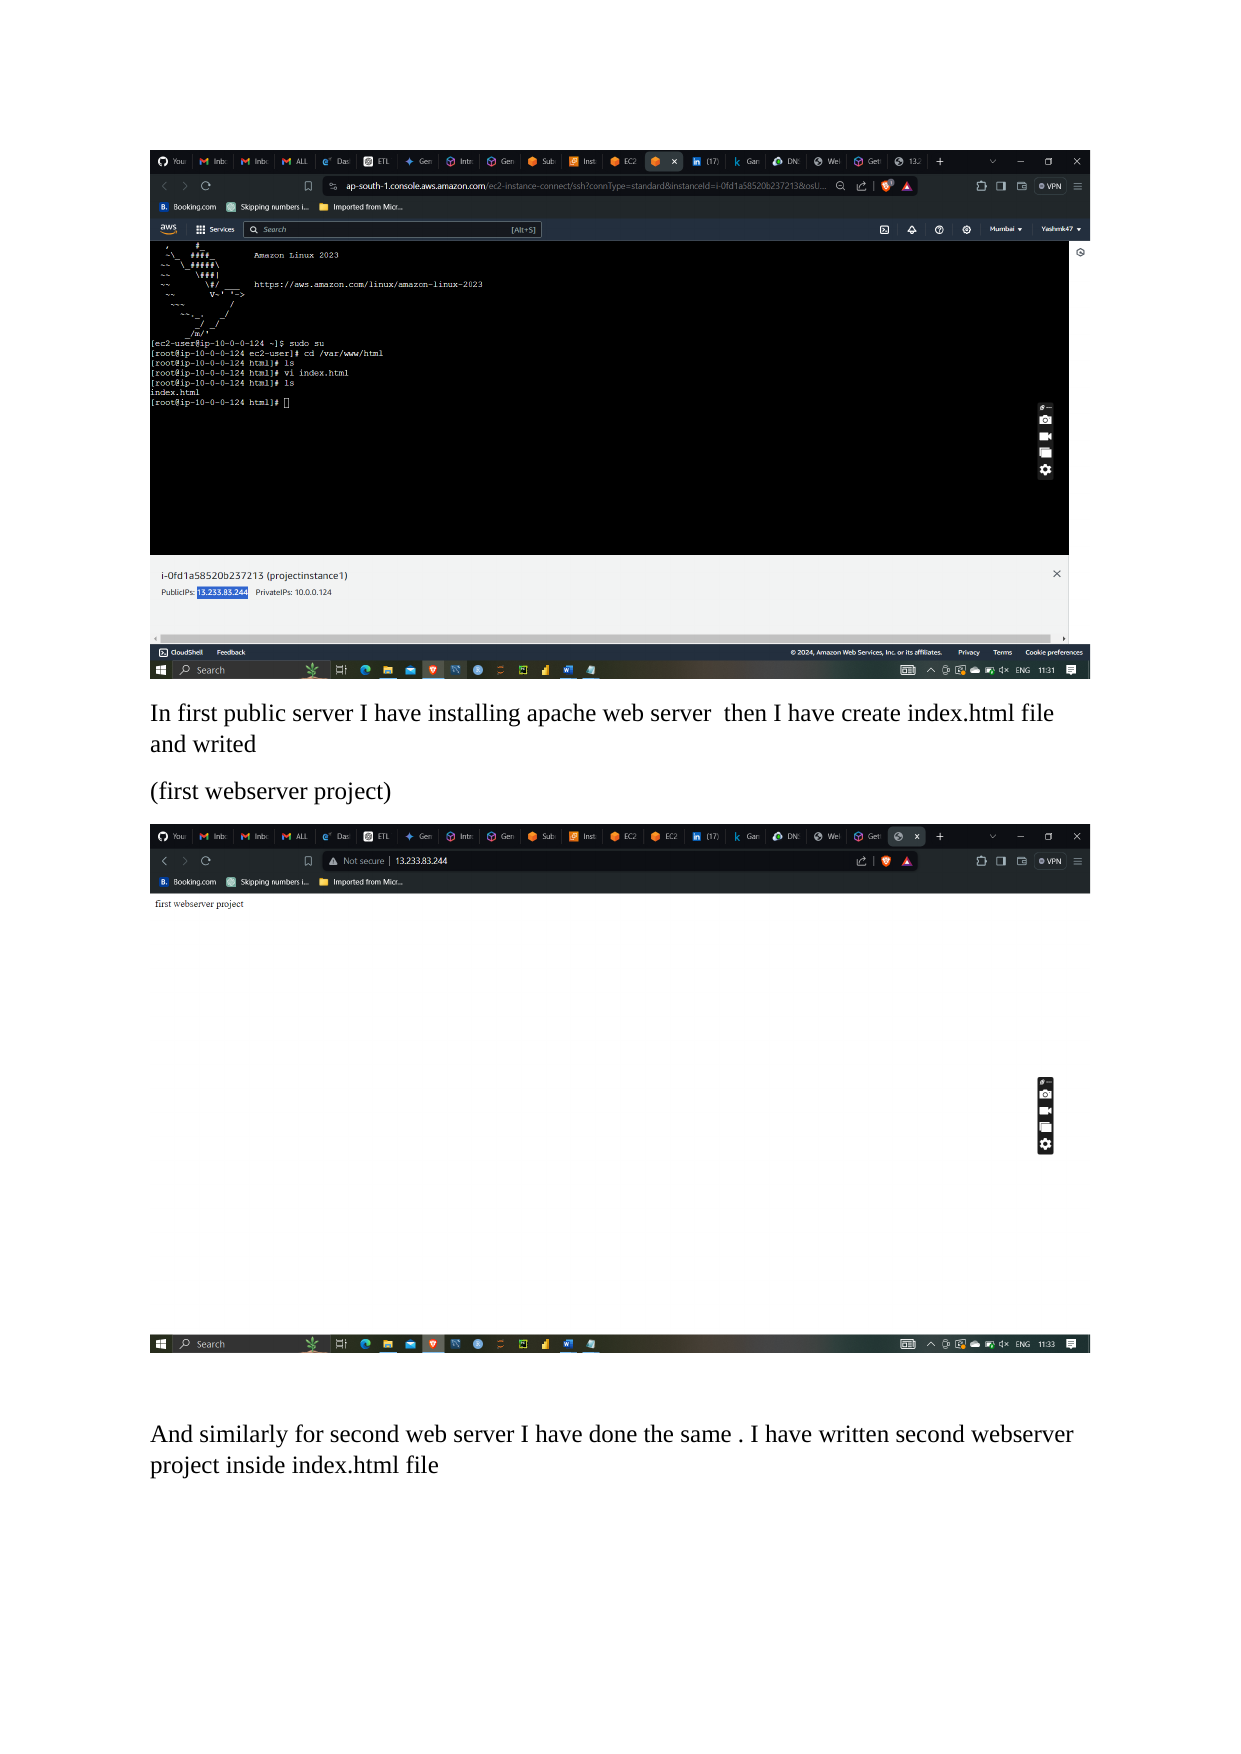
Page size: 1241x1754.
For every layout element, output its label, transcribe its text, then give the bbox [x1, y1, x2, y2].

picture [150, 824, 1091, 1353]
picture [150, 150, 1091, 679]
text And similarly for second web server I have done the same . I have written second webserver project inside index.html file [150, 1419, 1090, 1479]
text In first public server I have installing apache web server then I have create index.html file and writed [150, 698, 1090, 757]
text (first webserver project) [150, 776, 1090, 805]
